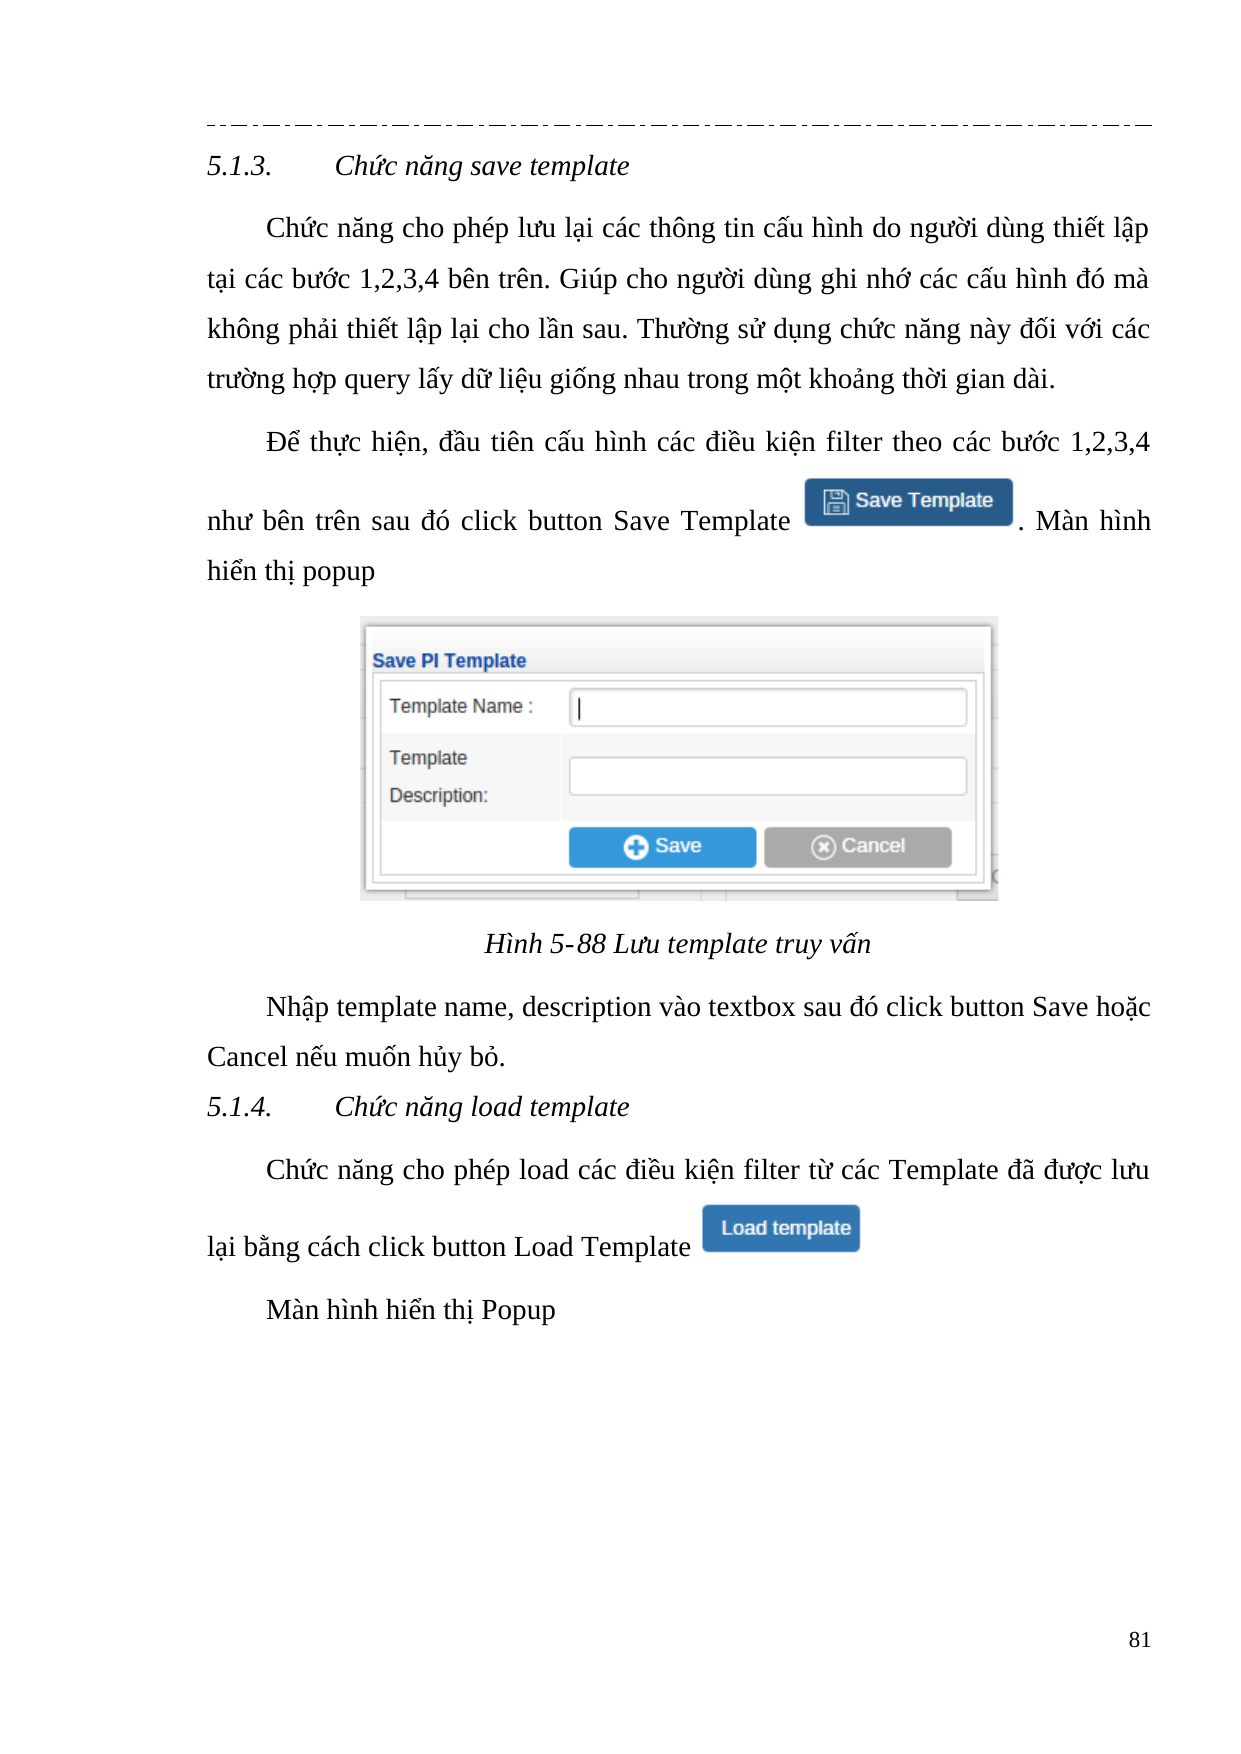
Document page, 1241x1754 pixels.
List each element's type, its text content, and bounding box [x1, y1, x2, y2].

text Để thực hiện, đầu tiên cấu hình các điều kiện filter theo các bước 1,2,3,4 như bên trên sau đó click button Save Template . Màn hình hiển thị popup [207, 424, 1152, 587]
picture [360, 616, 999, 901]
subtitle Chức năng load template [207, 1089, 1152, 1123]
picture [698, 1202, 865, 1257]
subtitle Chức năng save template [207, 148, 1152, 181]
text Chức năng cho phép load các điều kiện filter từ các Template đã được lưu lại bằng cách click button Load Template [207, 1152, 1152, 1263]
text Màn hình hiển thị Popup [207, 1292, 1152, 1326]
text Chức năng cho phép lưu lại các thông tin cấu hình do người dùng thiết lập tại các bước 1,2,3,4 bên trên. Giúp cho người dùng ghi nhớ các cấu hình đó mà không phải thiết lập lại cho lần sau. Thường sử dụng chức năng này đối với các trường hợp query lấy dữ liệu giống nhau trong một khoảng thời gian dài. [207, 211, 1152, 395]
picture [802, 474, 1018, 531]
text Nhập template name, description vào textbox sau đó click button Save hoặc Cancel nếu muốn hủy bỏ. [207, 989, 1152, 1073]
